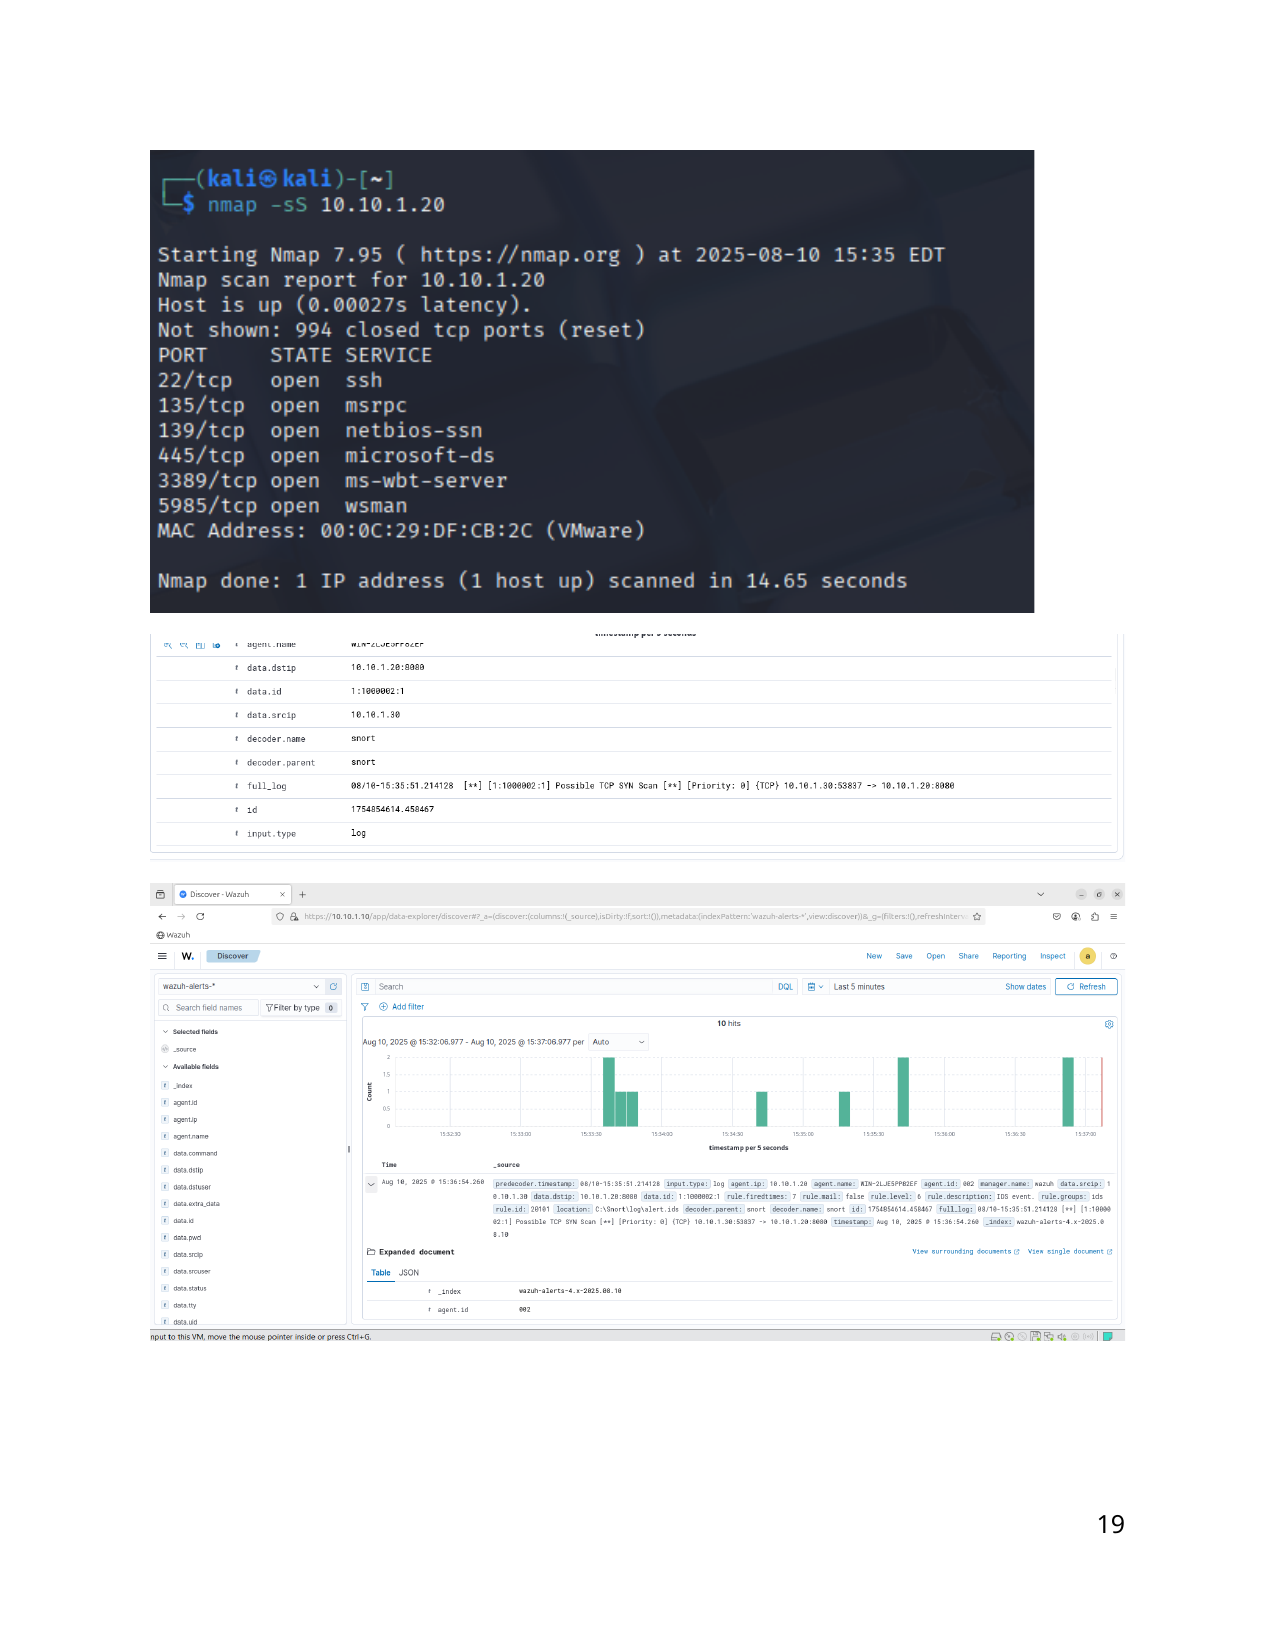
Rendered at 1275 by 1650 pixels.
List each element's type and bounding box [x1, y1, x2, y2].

picture [150, 150, 1035, 613]
picture [150, 634, 1125, 862]
picture [150, 883, 1125, 1341]
